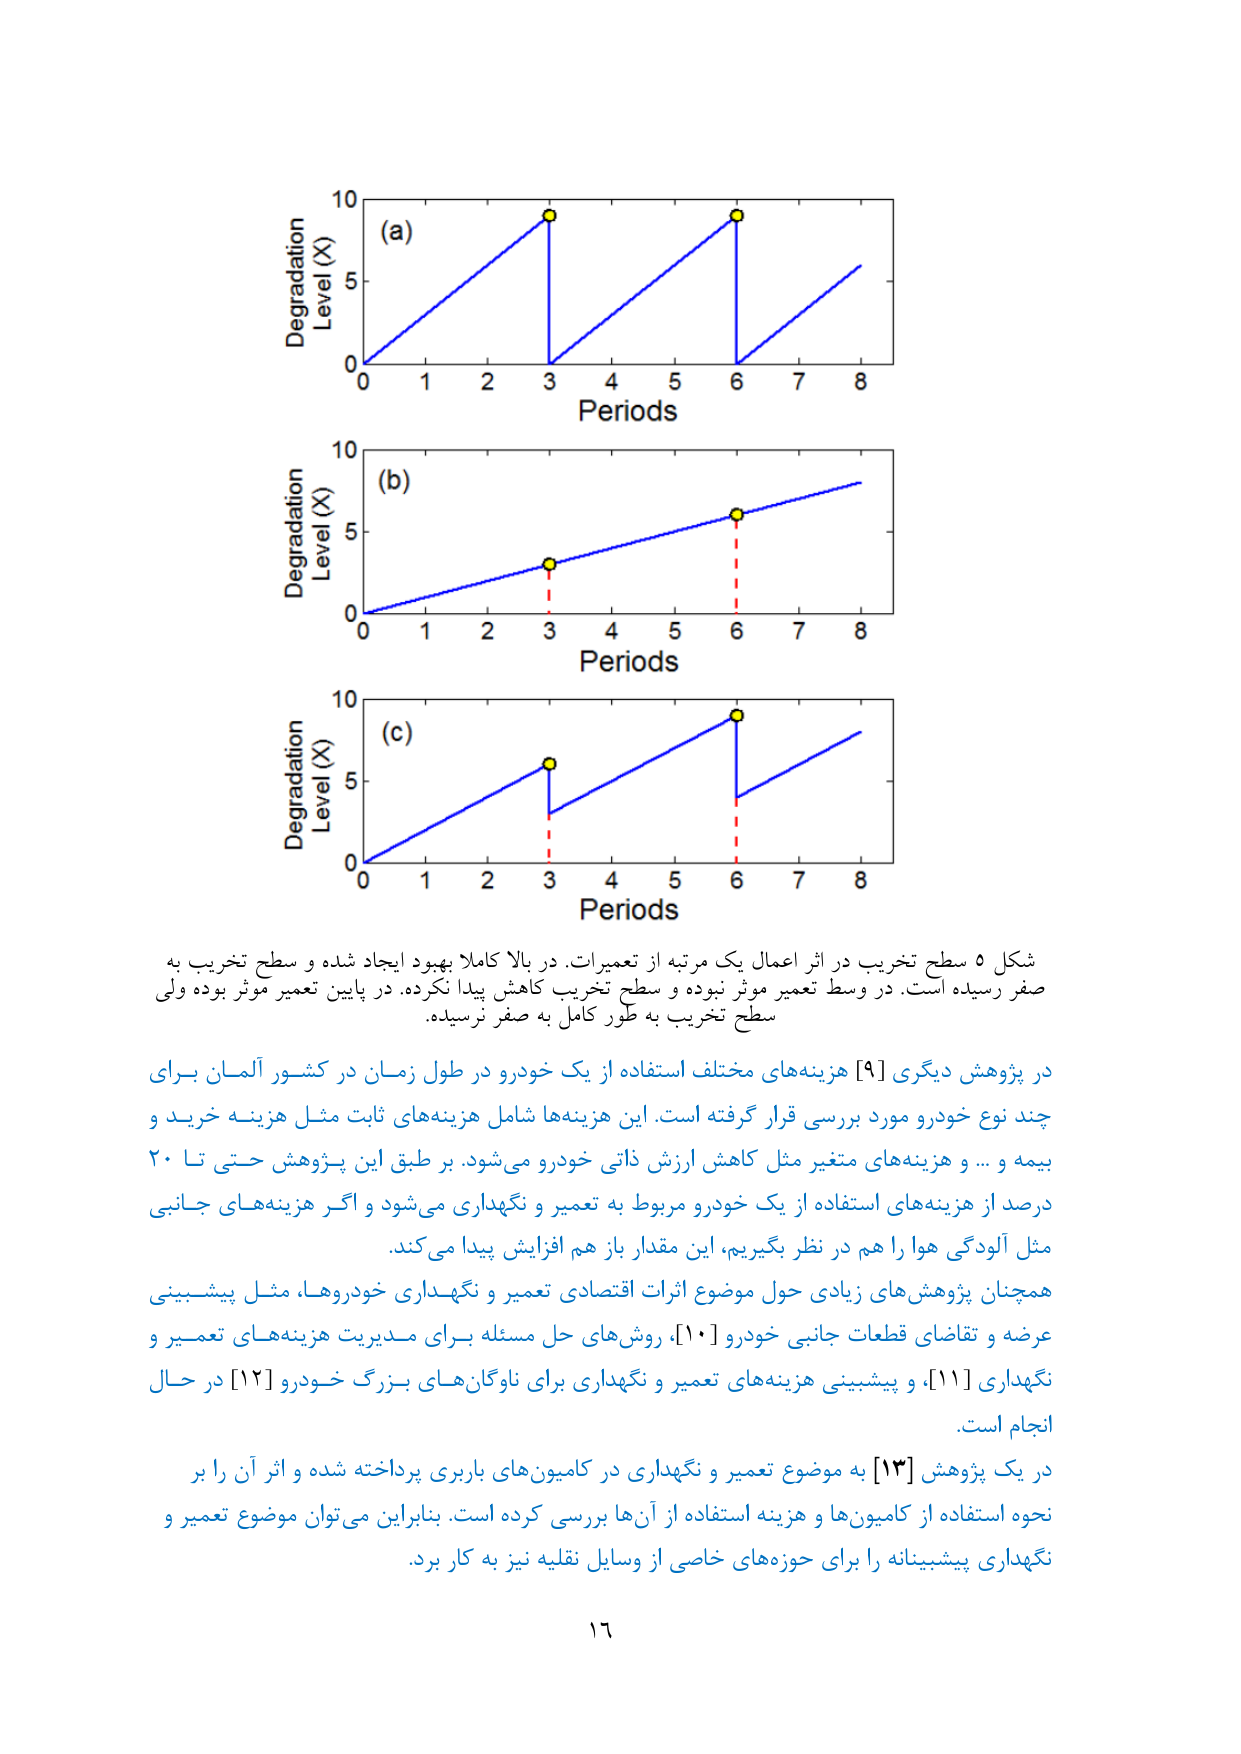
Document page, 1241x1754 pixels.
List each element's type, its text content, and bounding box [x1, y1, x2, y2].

picture [274, 177, 925, 938]
text در پژوهش دیگری هزینه‌های مختلف استفاده از یک خودرو در طول زمان در کشور آلمان برای چند نوع خودرو مورد بررسی قرار گرفته است. این هزینه‎‌ها شامل هزینه‌های ثابت مثل هزینه خرید و بیمه و ... و هزینه‌های متغیر مثل کاهش ارزش ذاتی خودرو می‌شود. بر طبق این پژوهش حتی تا 20 درصد از هزینه‌های استفاده از یک خودرو مربوط به تعمیر و نگهداری می‌شود و اگر هزینه‌های جانبی مثل آلودگی هوا را هم در نظر بگیریم، این مقدار باز هم افزایش پیدا می‌کند. [148, 1058, 1051, 1264]
text در یک پژوهش به موضوع تعمیر و نگهداری در کامیون‌های باربری پرداخته شده و اثر آن را بر نحوه استفاده از کامیون‌ها و هزینه استفاده از آن‌ها بررسی کرده است. بنابراین می‌توان موضوع تعمیر و نگهداری پیشبینانه را برای حوزه‌های خاصی از وسایل نقلیه نیز به کار برد. [148, 1457, 1051, 1576]
text شکل 5 سطح تخریب در اثر اعمال یک مرتبه از تعمیرات. در بالا کاملا بهبود ایجاد شده و سطح تخریب به صفر رسیده است. در وسط تعمیر موثر نبوده و سطح تخریب کاهش پیدا نکرده. در پایین تعمیر موثر بوده ولی سطح تخریب به طور کامل به صفر نرسیده. [148, 952, 1051, 1033]
text همچنان پژوهش‌های زیادی حول موضوع اثرات اقتصادی تعمیر و نگهداری خودروها، مثل پیشبینی عرضه و تقاضای قطعات جانبی خودرو ، روش‌های حل مسئله برای مدیریت هزینه‌های تعمیر و نگهداری ، و پیشبینی هزینه‌های تعمیر و نگهداری برای ناوگان‌های بزرگ خودرو در حال انجام است. [148, 1278, 1051, 1442]
